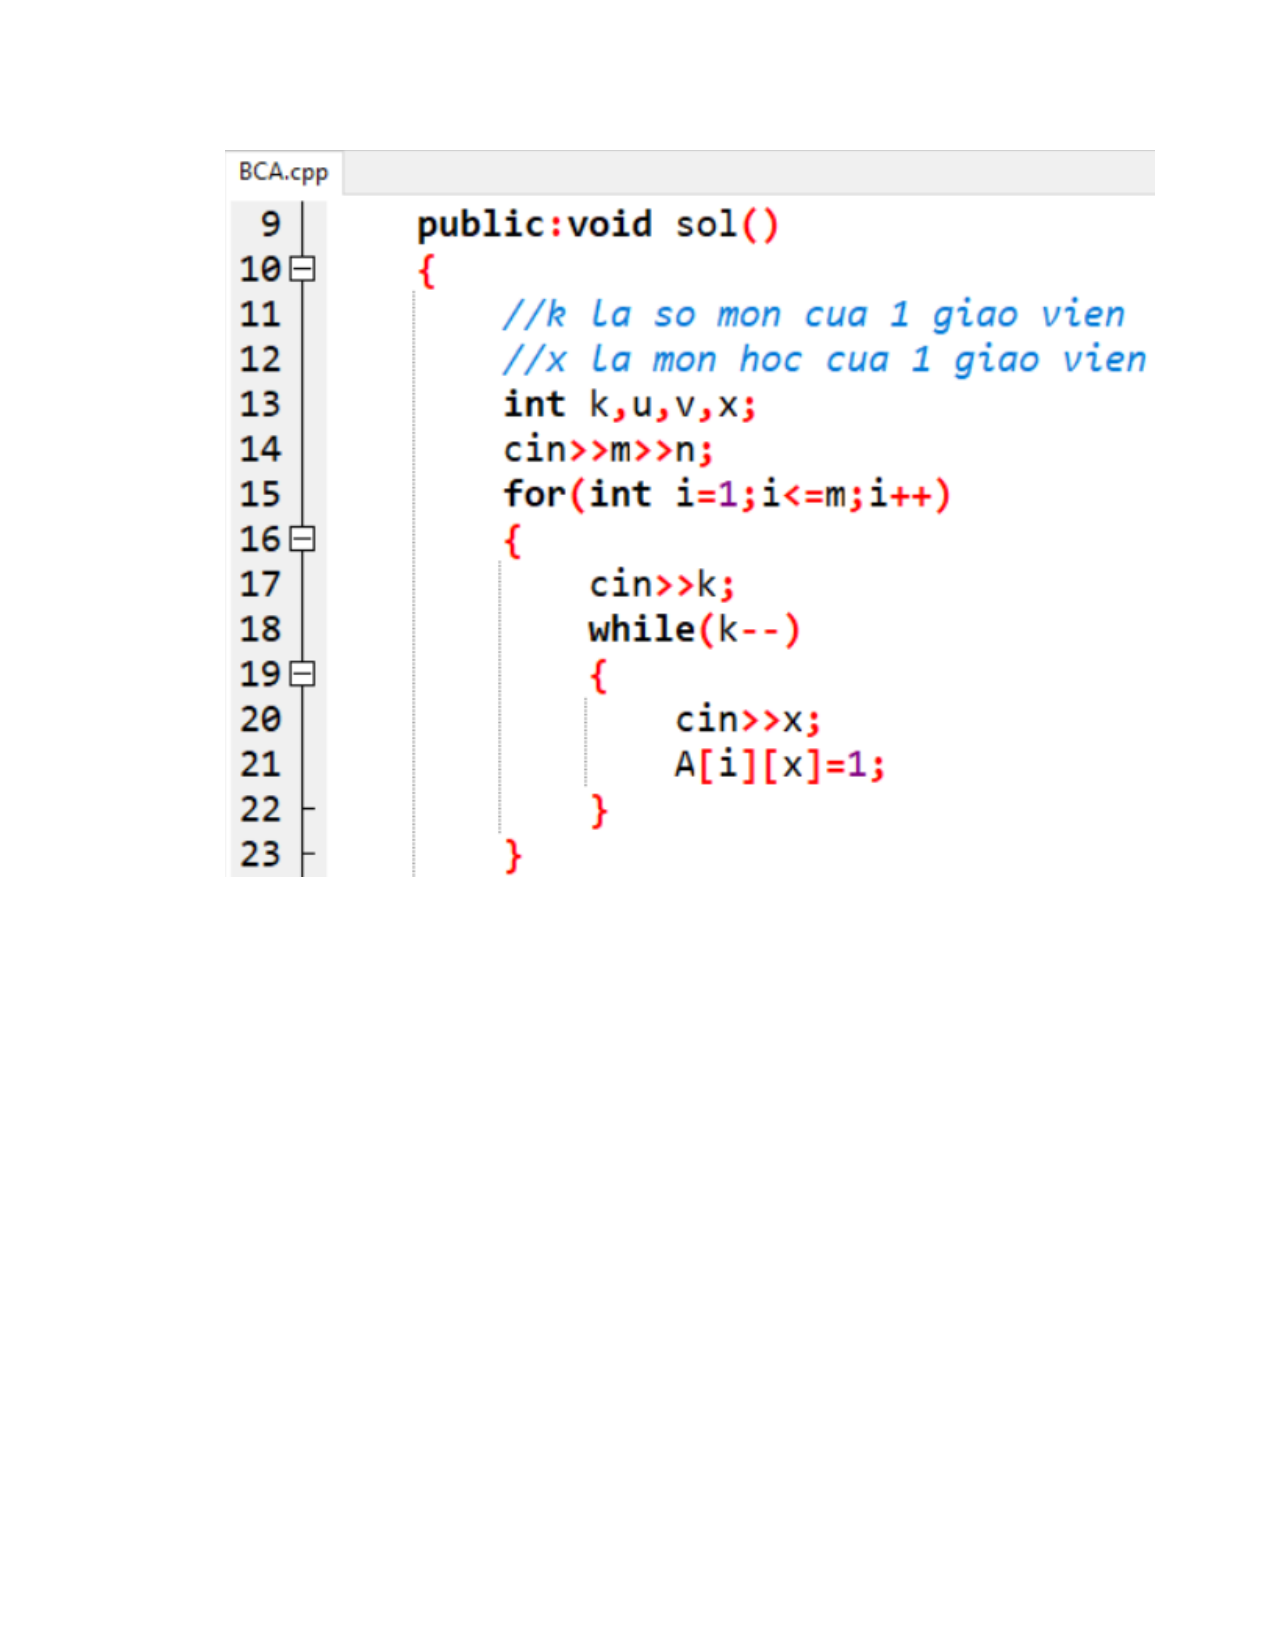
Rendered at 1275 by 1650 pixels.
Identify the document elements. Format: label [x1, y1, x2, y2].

picture [225, 150, 1155, 877]
